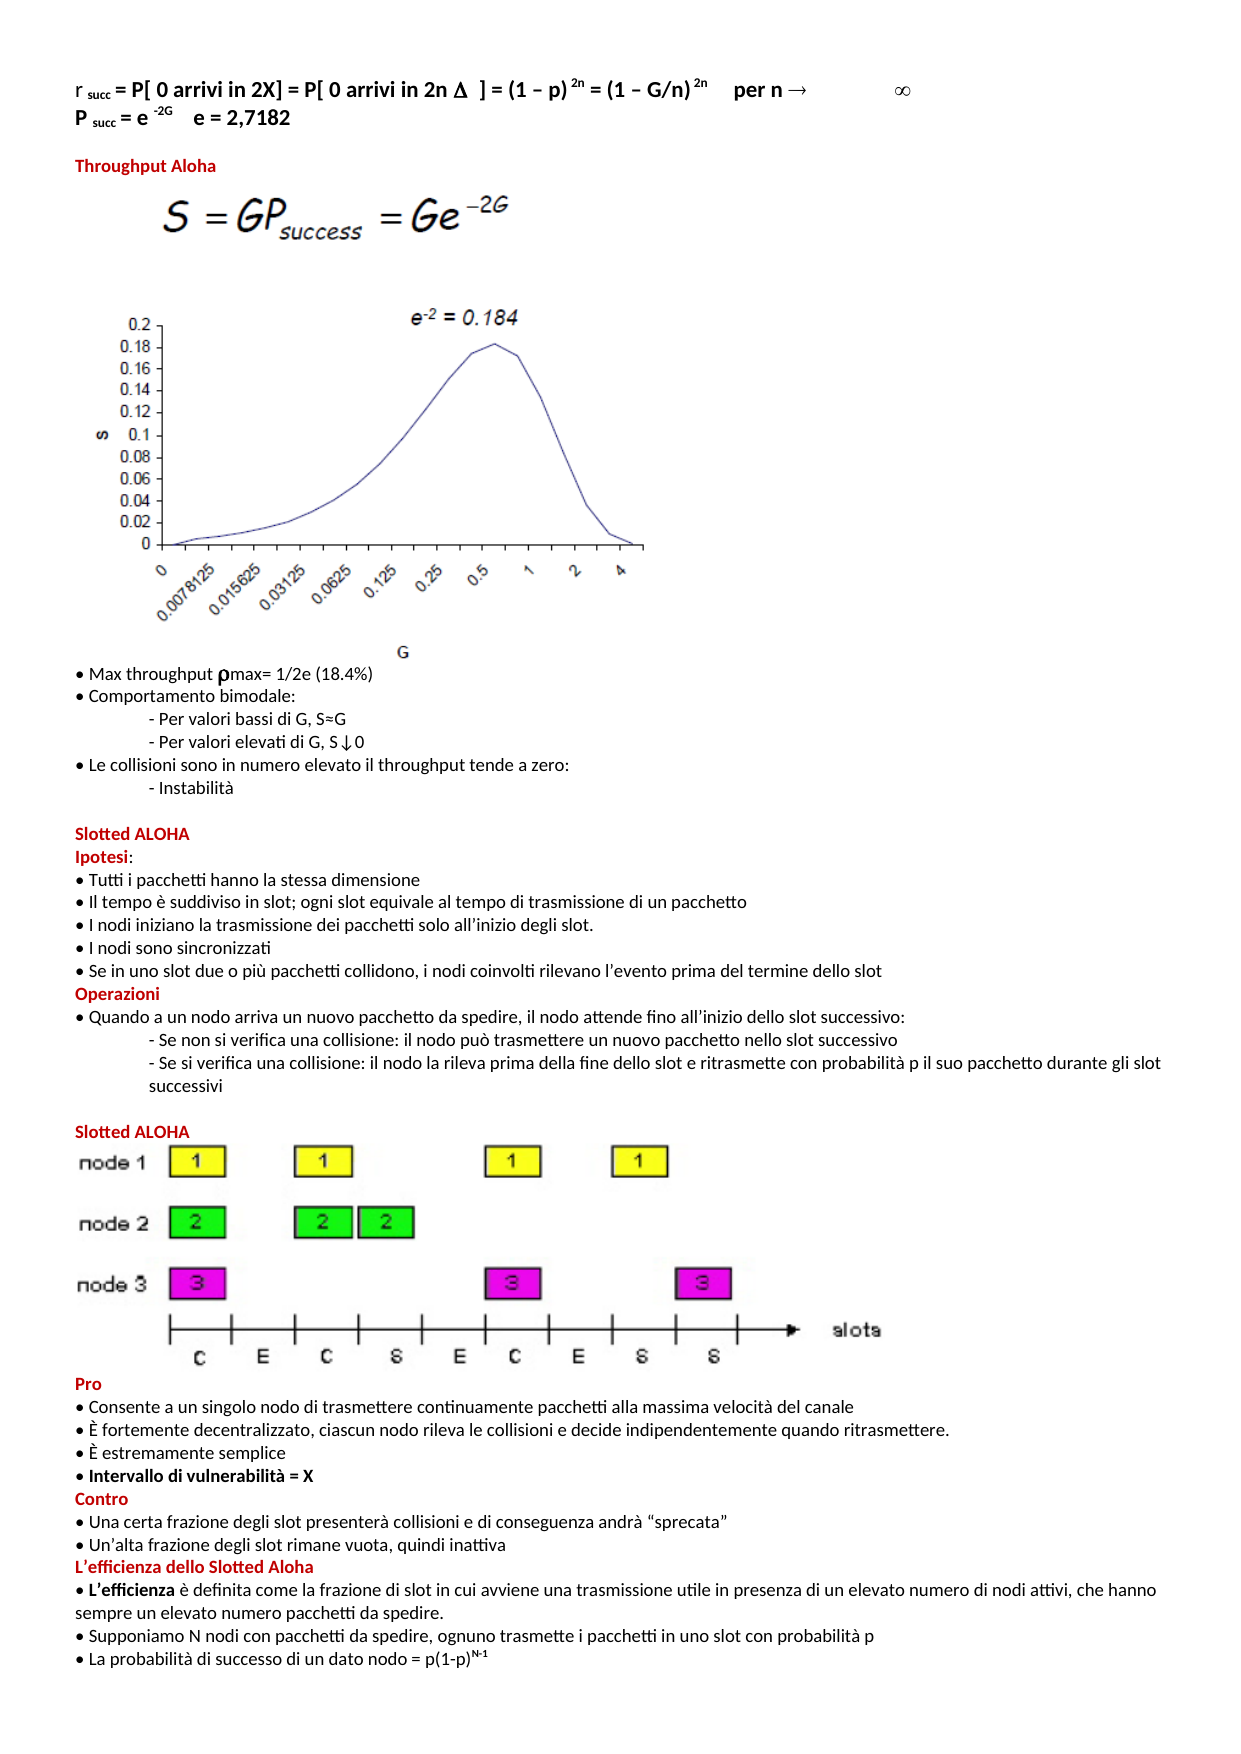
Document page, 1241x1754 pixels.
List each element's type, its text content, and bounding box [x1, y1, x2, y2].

text - Per valori bassi di G, S≈G [75, 707, 1165, 730]
text • È fortemente decentralizzato, ciascun nodo rileva le collisioni e decide indipendentemente quando ritrasmettere. [75, 1418, 1165, 1441]
text Slotted ALOHA [75, 822, 1165, 845]
text Ipotesi: [75, 845, 1165, 868]
text • Un’alta frazione degli slot rimane vuota, quindi inattiva [75, 1533, 1165, 1556]
text • È estremamente semplice [75, 1441, 1165, 1464]
text L’efficienza dello Slotted Aloha [75, 1556, 1165, 1579]
text • Le collisioni sono in numero elevato il throughput tende a zero: [75, 753, 1165, 776]
text • La probabilità di successo di un dato nodo = p(1-p)N-1 [75, 1647, 1165, 1670]
text P succ = e -2G e = 2,7182 [75, 103, 1165, 131]
text • Intervallo di vulnerabilità = X [75, 1464, 1165, 1487]
text Slotted ALOHA [75, 1120, 1165, 1143]
text • I nodi iniziano la trasmissione dei pacchetti solo all’inizio degli slot. [75, 913, 1165, 936]
text • Max throughput max= 1/2e (18.4%) [75, 661, 1165, 684]
text • Il tempo è suddiviso in slot; ogni slot equivale al tempo di trasmissione di un pacchetto [75, 891, 1165, 913]
text - Se si verifica una collisione: il nodo la rileva prima della fine dello slot e ritrasmette con probabilità p il suo pacchetto durante gli slot successivi [149, 1051, 1165, 1097]
picture [75, 176, 650, 662]
text - Se non si verifica una collisione: il nodo può trasmettere un nuovo pacchetto nello slot successivo [75, 1028, 1165, 1051]
text - Per valori elevati di G, S↓0 [75, 730, 1165, 753]
text Operazioni [75, 982, 1165, 1005]
text • Se in uno slot due o più pacchetti collidono, i nodi coinvolti rilevano l’evento prima del termine dello slot [75, 959, 1165, 982]
text • I nodi sono sincronizzati [75, 936, 1165, 959]
text • L’efficienza è definita come la frazione di slot in cui avviene una trasmissione utile in presenza di un elevato numero di nodi attivi, che hanno sempre un elevato numero pacchetti da spedire. [75, 1579, 1165, 1624]
text Contro [75, 1487, 1165, 1510]
text r succ = P[ 0 arrivi in 2X] = P[ 0 arrivi in 2n ] = (1 – p) 2n = (1 – G/n) 2n per n   [75, 75, 1165, 103]
text Pro [75, 1372, 1165, 1395]
text - Instabilità [75, 776, 1165, 799]
text • Una certa frazione degli slot presenterà collisioni e di conseguenza andrà “sprecata” [75, 1510, 1165, 1533]
text Throughput Aloha [75, 154, 1165, 177]
text • Quando a un nodo arriva un nuovo pacchetto da spedire, il nodo attende fino all’inizio dello slot successivo: [75, 1005, 1165, 1028]
text • Consente a un singolo nodo di trasmettere continuamente pacchetti alla massima velocità del canale [75, 1395, 1165, 1418]
picture [75, 1142, 886, 1373]
text • Comportamento bimodale: [75, 684, 1165, 707]
text • Supponiamo N nodi con pacchetti da spedire, ognuno trasmette i pacchetti in uno slot con probabilità p [75, 1624, 1165, 1647]
text • Tutti i pacchetti hanno la stessa dimensione [75, 868, 1165, 891]
